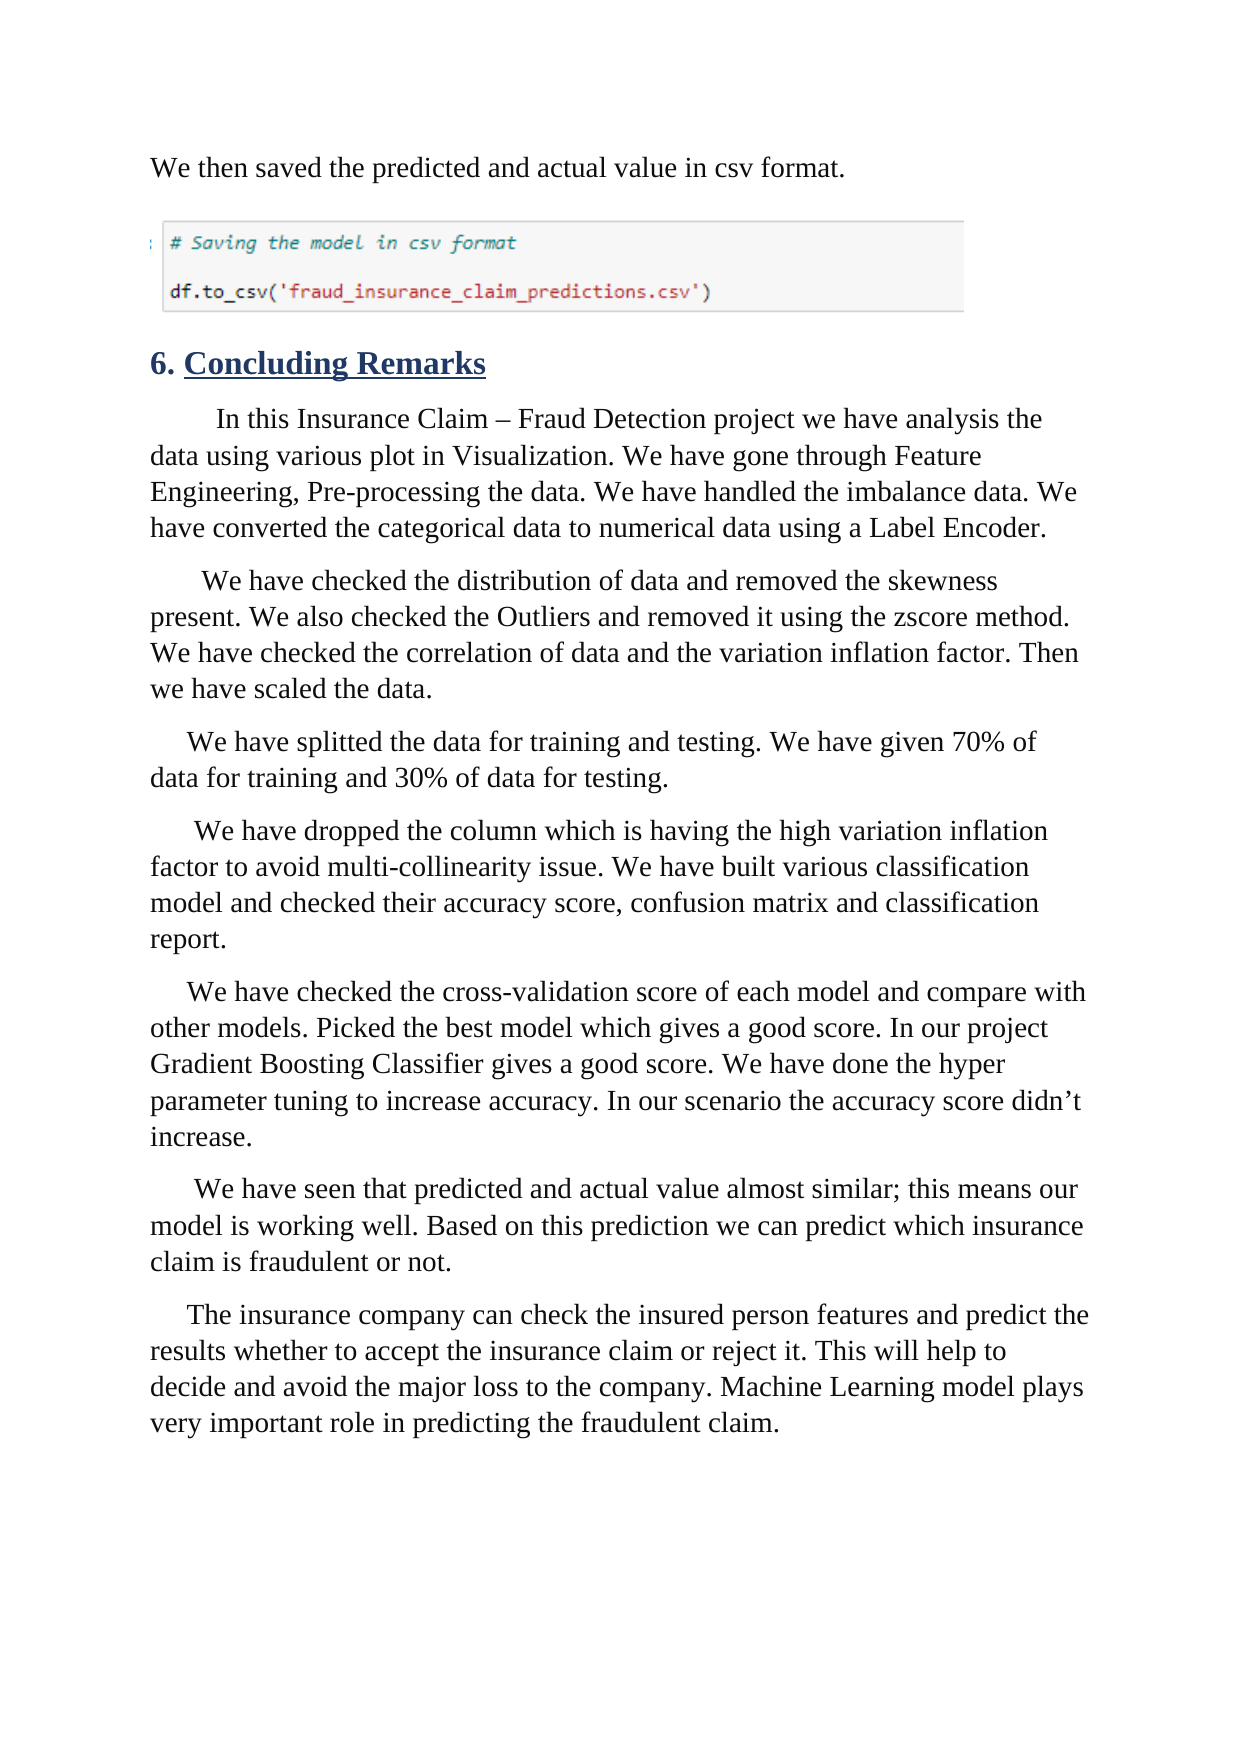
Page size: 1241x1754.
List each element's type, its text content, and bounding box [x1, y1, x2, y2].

text We have splitted the data for training and testing. We have given 70% of data for training and 30% of data for testing. [150, 724, 1090, 794]
text The insurance company can check the insured person features and predict the results whether to accept the insurance claim or reject it. This will help to decide and avoid the major loss to the company. Machine Learning model plays very important role in predicting the fraudulent claim. [150, 1297, 1090, 1439]
text We have dropped the column which is having the high variation inflation factor to avoid multi-collinearity issue. We have built various classification model and checked their accuracy score, confusion matrix and classification report. [150, 813, 1090, 955]
picture [150, 202, 964, 325]
text We have checked the cross-validation score of each model and compare with other models. Picked the best model which gives a good score. In our project Gradient Boosting Classifier gives a good score. We have done the hyper parameter tuning to increase accuracy. In our scenario the accuracy score didn’t increase. [150, 974, 1090, 1152]
text In this Insurance Claim – Fraud Detection project we have analysis the data using various plot in Visualization. We have gone through Feature Engineering, Pre-processing the data. We have handled the imbalance data. We have converted the categorical data to numerical data using a Label Encoder. [150, 402, 1090, 543]
text We have seen that predicted and actual value almost similar; this means our model is working well. Based on this prediction we can predict which insurance claim is fraudulent or not. [150, 1172, 1090, 1277]
text We have checked the distribution of data and removed the skewness present. We also checked the Outliers and removed it using the zscore method. We have checked the correlation of data and the variation inflation factor. Then we have scaled the data. [150, 563, 1090, 705]
text 6. Concluding Remarks [150, 343, 1090, 382]
text We then saved the predicted and actual value in csv format. [150, 150, 1090, 183]
